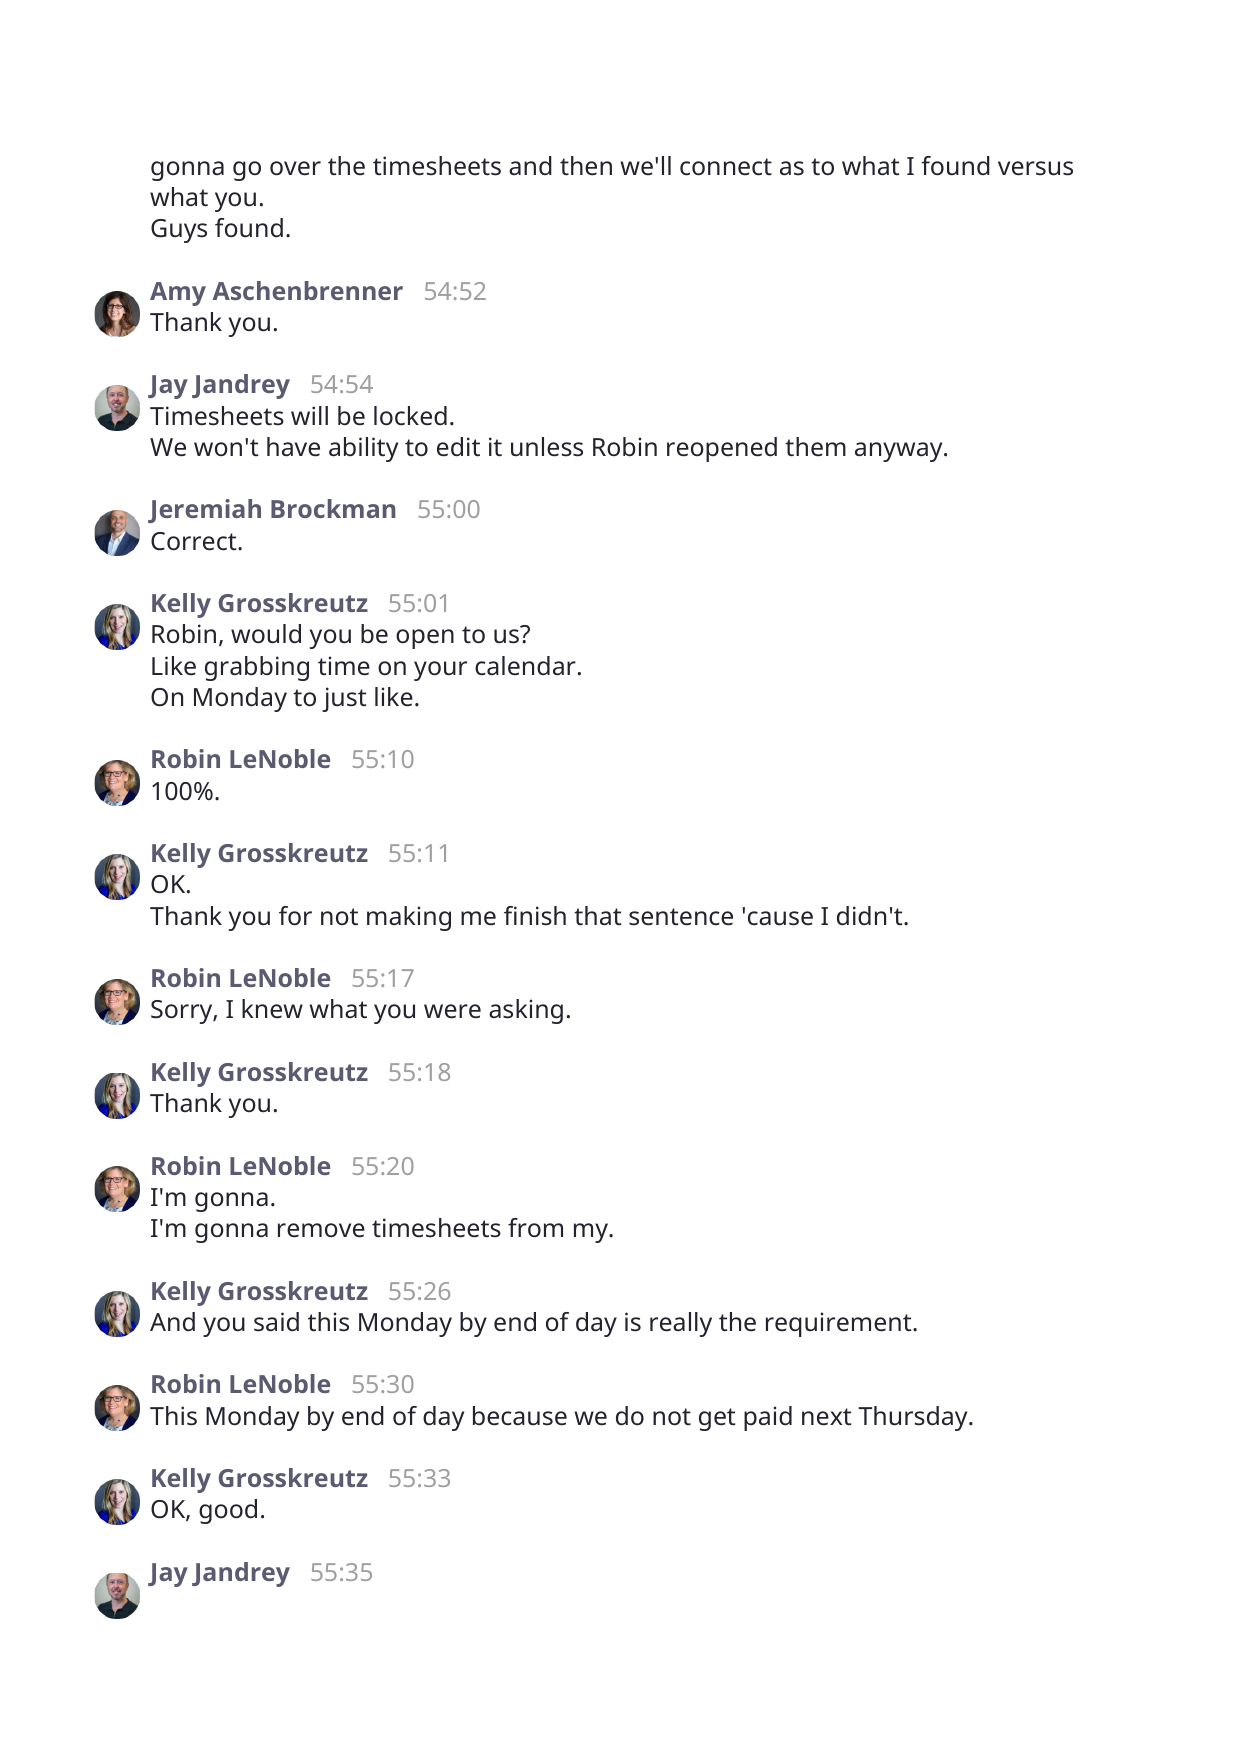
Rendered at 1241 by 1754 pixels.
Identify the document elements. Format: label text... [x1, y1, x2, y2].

picture [94, 1385, 140, 1431]
picture [94, 291, 140, 337]
picture [94, 385, 140, 431]
text Amy Aschenbrenner 54:52 Thank you. [150, 244, 1090, 337]
text Kelly Grosskreutz 55:33 OK, good. [150, 1431, 1090, 1525]
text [150, 150, 1090, 244]
picture [94, 510, 140, 556]
picture [94, 1166, 140, 1212]
text Robin LeNoble 55:10 100%. [150, 712, 1090, 806]
picture [94, 1573, 140, 1619]
text Kelly Grosskreutz 55:18 Thank you. [150, 1025, 1090, 1119]
picture [94, 1479, 140, 1525]
text Jeremiah Brockman 55:00 Correct. [150, 462, 1090, 556]
text Jay Jandrey 54:54 Timesheets will be locked. We won't have ability to edit it unless Robin reopened them anyway. [150, 337, 1090, 462]
text Kelly Grosskreutz 55:26 And you said this Monday by end of day is really the requirement. [150, 1244, 1090, 1337]
text Robin LeNoble 55:17 Sorry, I knew what you were asking. [150, 931, 1090, 1025]
text Kelly Grosskreutz 55:01 Robin, would you be open to us? Like grabbing time on your calendar. On Monday to just like. [150, 556, 1090, 712]
text Robin LeNoble 55:30 This Monday by end of day because we do not get paid next Thursday. [150, 1337, 1090, 1431]
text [150, 1525, 1090, 1587]
picture [94, 604, 140, 650]
text Robin LeNoble 55:20 I'm gonna. I'm gonna remove timesheets from my. [150, 1119, 1090, 1244]
picture [94, 1291, 140, 1337]
picture [94, 760, 140, 806]
picture [94, 854, 140, 900]
picture [94, 979, 140, 1025]
text Kelly Grosskreutz 55:11 OK. Thank you for not making me finish that sentence 'cause I didn't. [150, 806, 1090, 931]
picture [94, 1073, 140, 1119]
